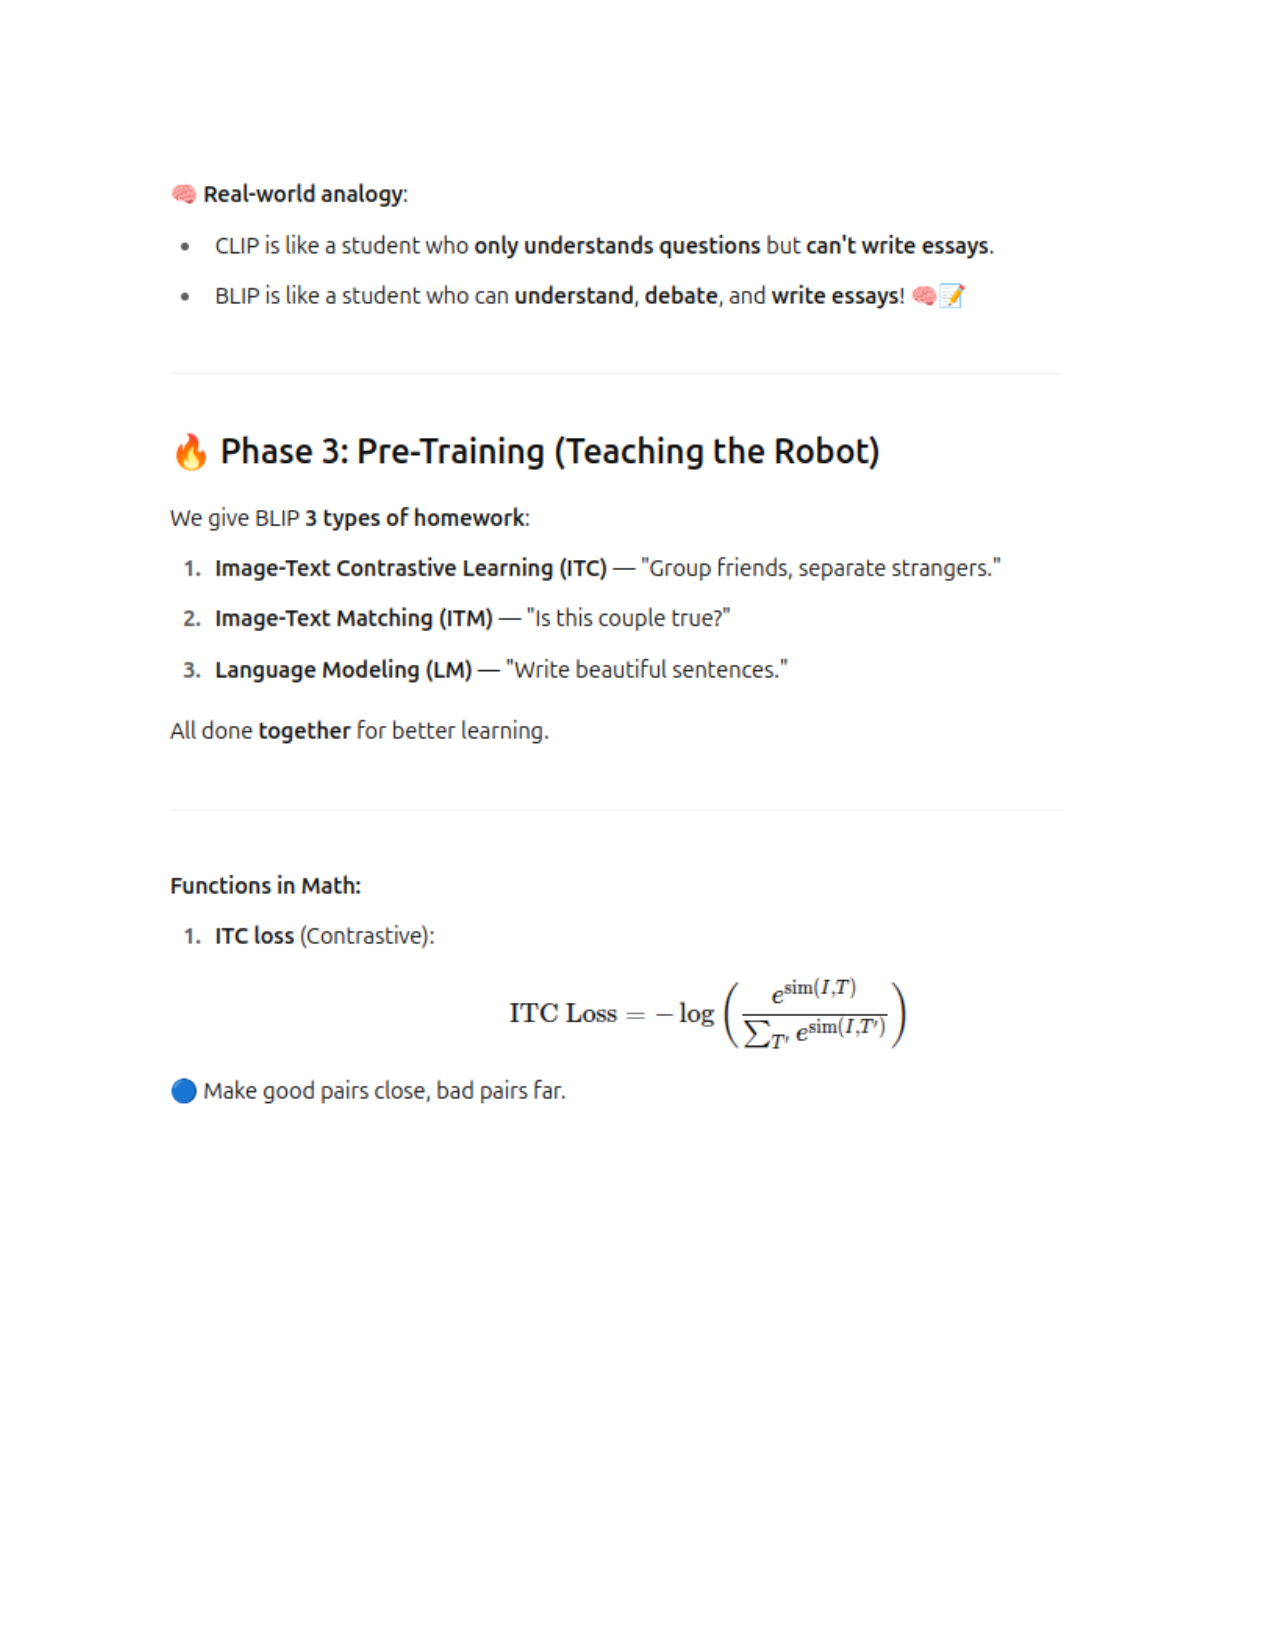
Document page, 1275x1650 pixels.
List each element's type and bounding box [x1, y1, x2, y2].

picture [150, 150, 1063, 1124]
